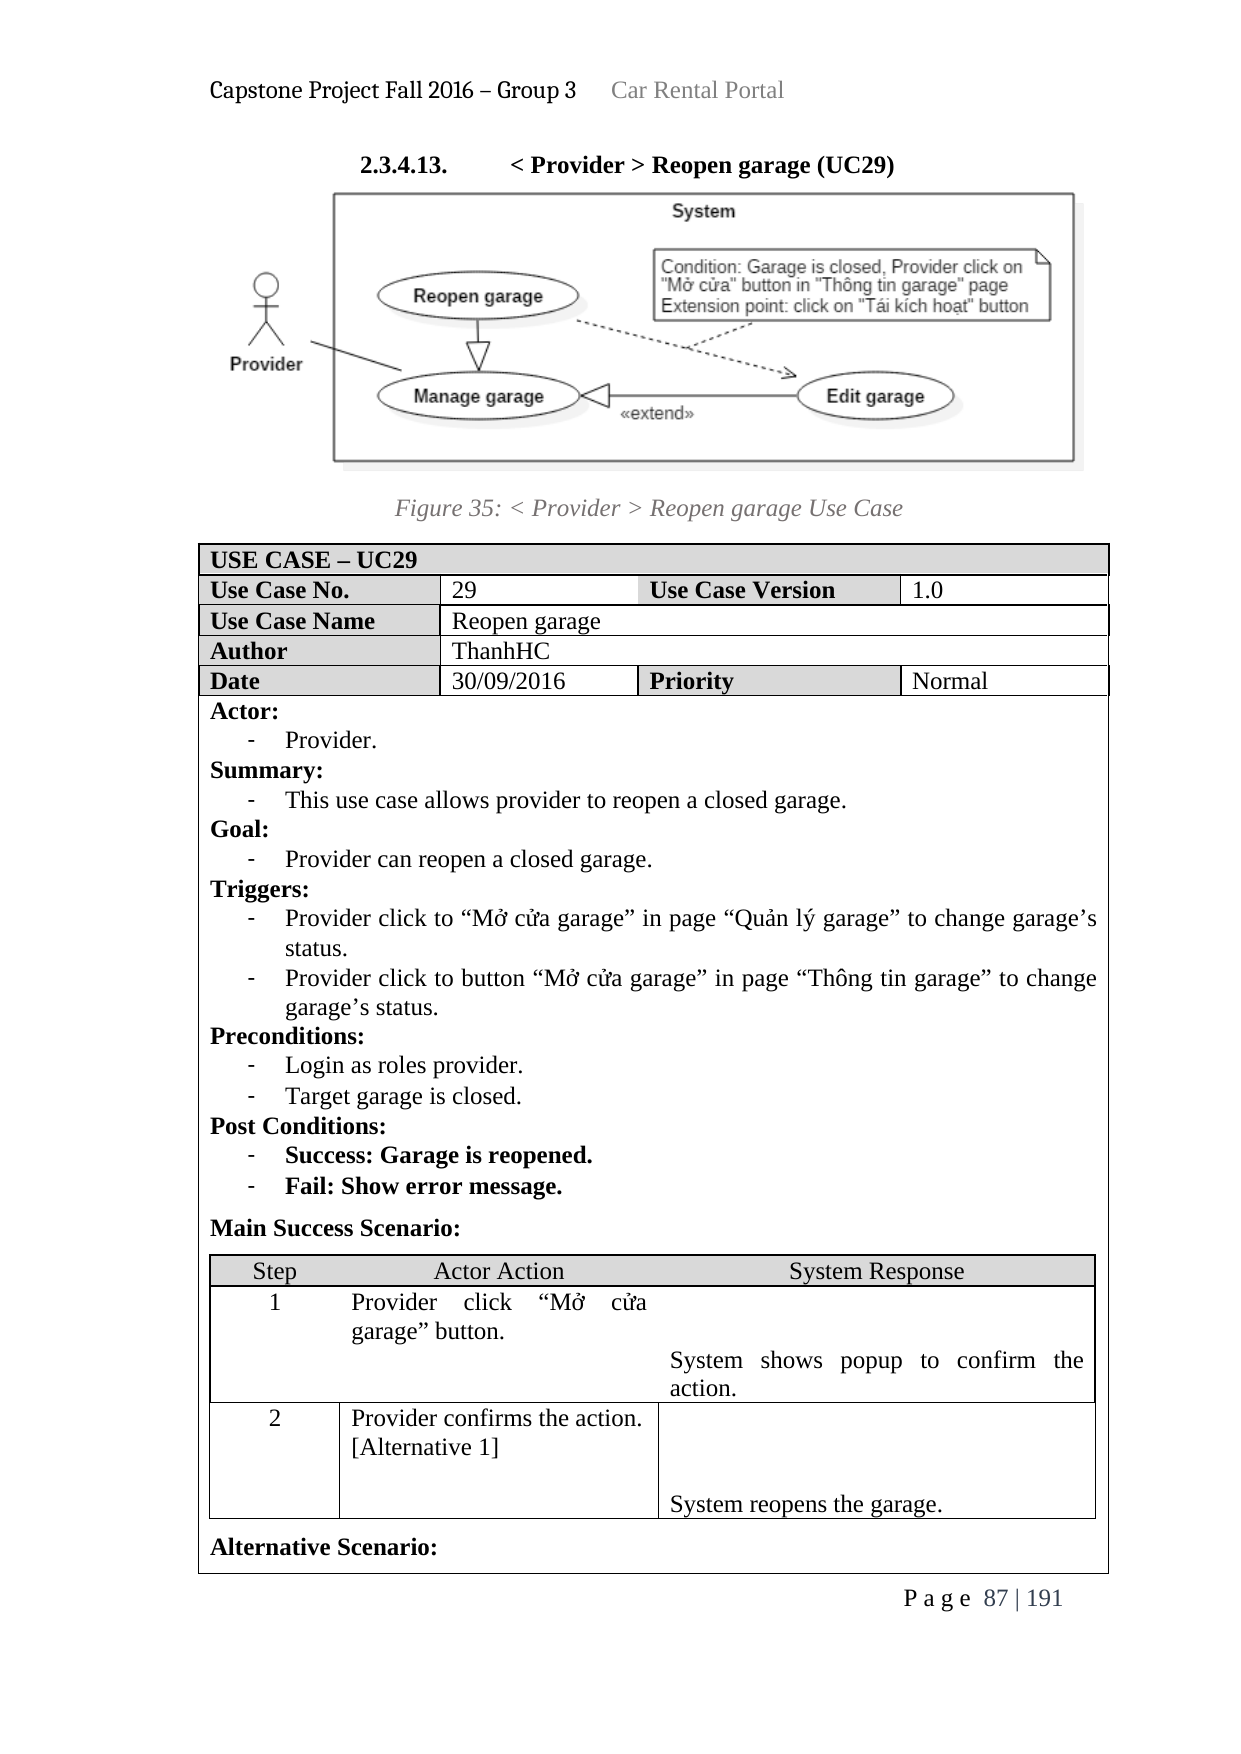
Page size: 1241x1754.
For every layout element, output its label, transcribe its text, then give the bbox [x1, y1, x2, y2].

table_cell Date [200, 666, 439, 695]
table_cell Use Case No. [199, 576, 440, 604]
table_cell ThanhHC [441, 635, 1108, 665]
text Figure 35: < Provider > Reopen garage Use Case [210, 493, 1090, 522]
table_header USE CASE – UC29 [200, 545, 1108, 573]
table_cell Use Case Name [200, 605, 439, 635]
picture [210, 181, 1091, 475]
subtitle < Provider > Reopen garage (UC29) [360, 150, 1090, 179]
table_cell Author [199, 636, 440, 665]
table_cell 29 [441, 576, 638, 604]
table_cell 1.0 [901, 574, 1108, 604]
table_cell Normal [902, 665, 1108, 695]
table_cell Priority [639, 666, 900, 695]
table_cell 30/09/2016 [441, 666, 637, 695]
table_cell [199, 695, 1108, 1573]
table_cell Use Case Version [638, 576, 900, 604]
table_cell Reopen garage [441, 604, 1108, 635]
